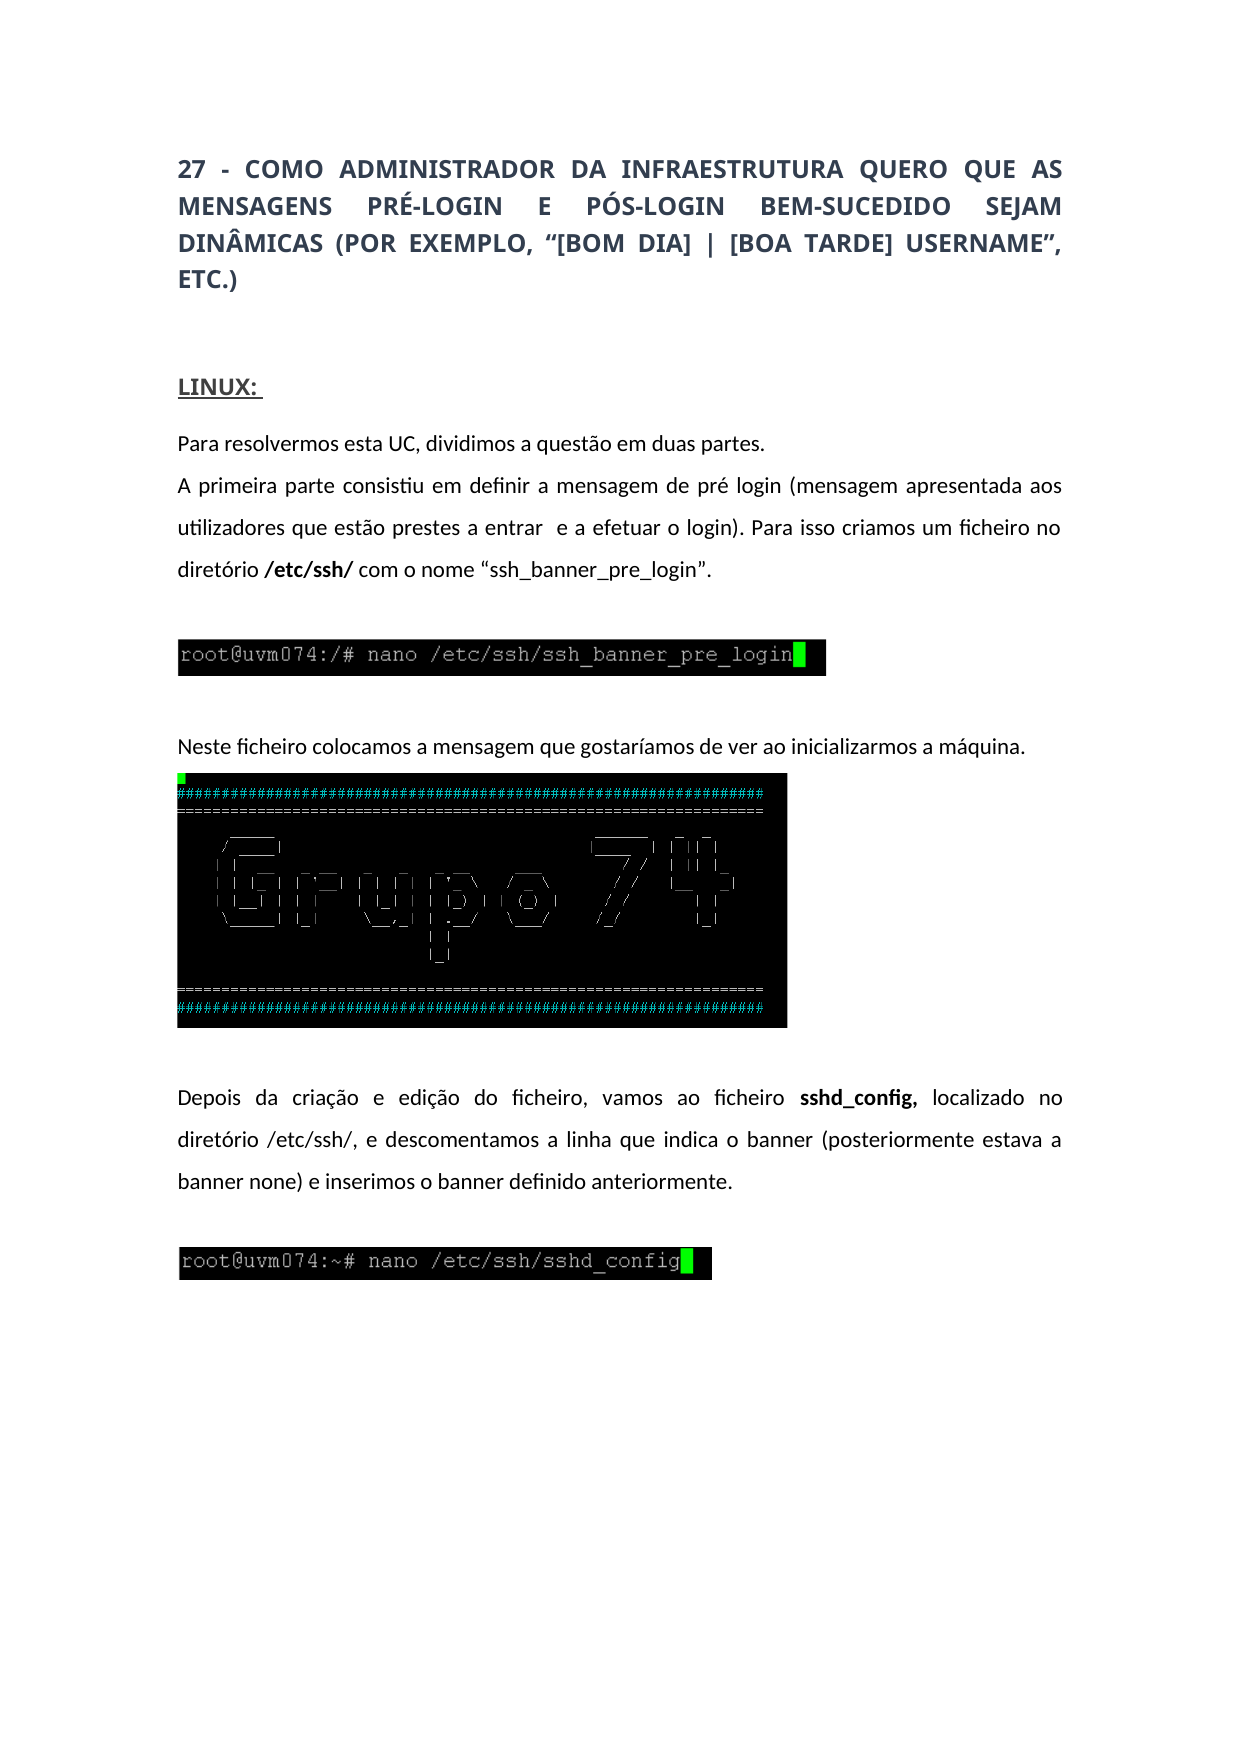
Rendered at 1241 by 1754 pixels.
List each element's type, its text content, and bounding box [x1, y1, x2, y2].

picture [177, 639, 827, 676]
picture [177, 1247, 712, 1280]
text A primeira parte consistiu em definir a mensagem de pré login (mensagem apresentada aos utilizadores que estão prestes a entrar e a efetuar o login). Para isso criamos um ficheiro no diretório /etc/ssh/ com o nome “ssh_banner_pre_login”. [177, 471, 1063, 583]
text Depois da criação e edição do ficheiro, vamos ao ficheiro sshd_config, localizado no diretório /etc/ssh/, e descomentamos a linha que indica o banner (posteriormente estava a banner none) e inserimos o banner definido anteriormente. [177, 1083, 1063, 1195]
text Neste ficheiro colocamos a mensagem que gostaríamos de ver ao inicializarmos a máquina. [177, 732, 1063, 760]
text Para resolvermos esta UC, dividimos a questão em duas partes. [177, 429, 1063, 457]
picture [177, 773, 788, 1028]
subtitle 27 - Como administrador da infraestrutura quero que as mensagens pré-login e pós-login bem-sucedido sejam dinâmicas (por exemplo, “[Bom dia] | [Boa tarde] username”, etc.) [177, 152, 1063, 296]
subtitle LINUX: [177, 371, 1063, 402]
